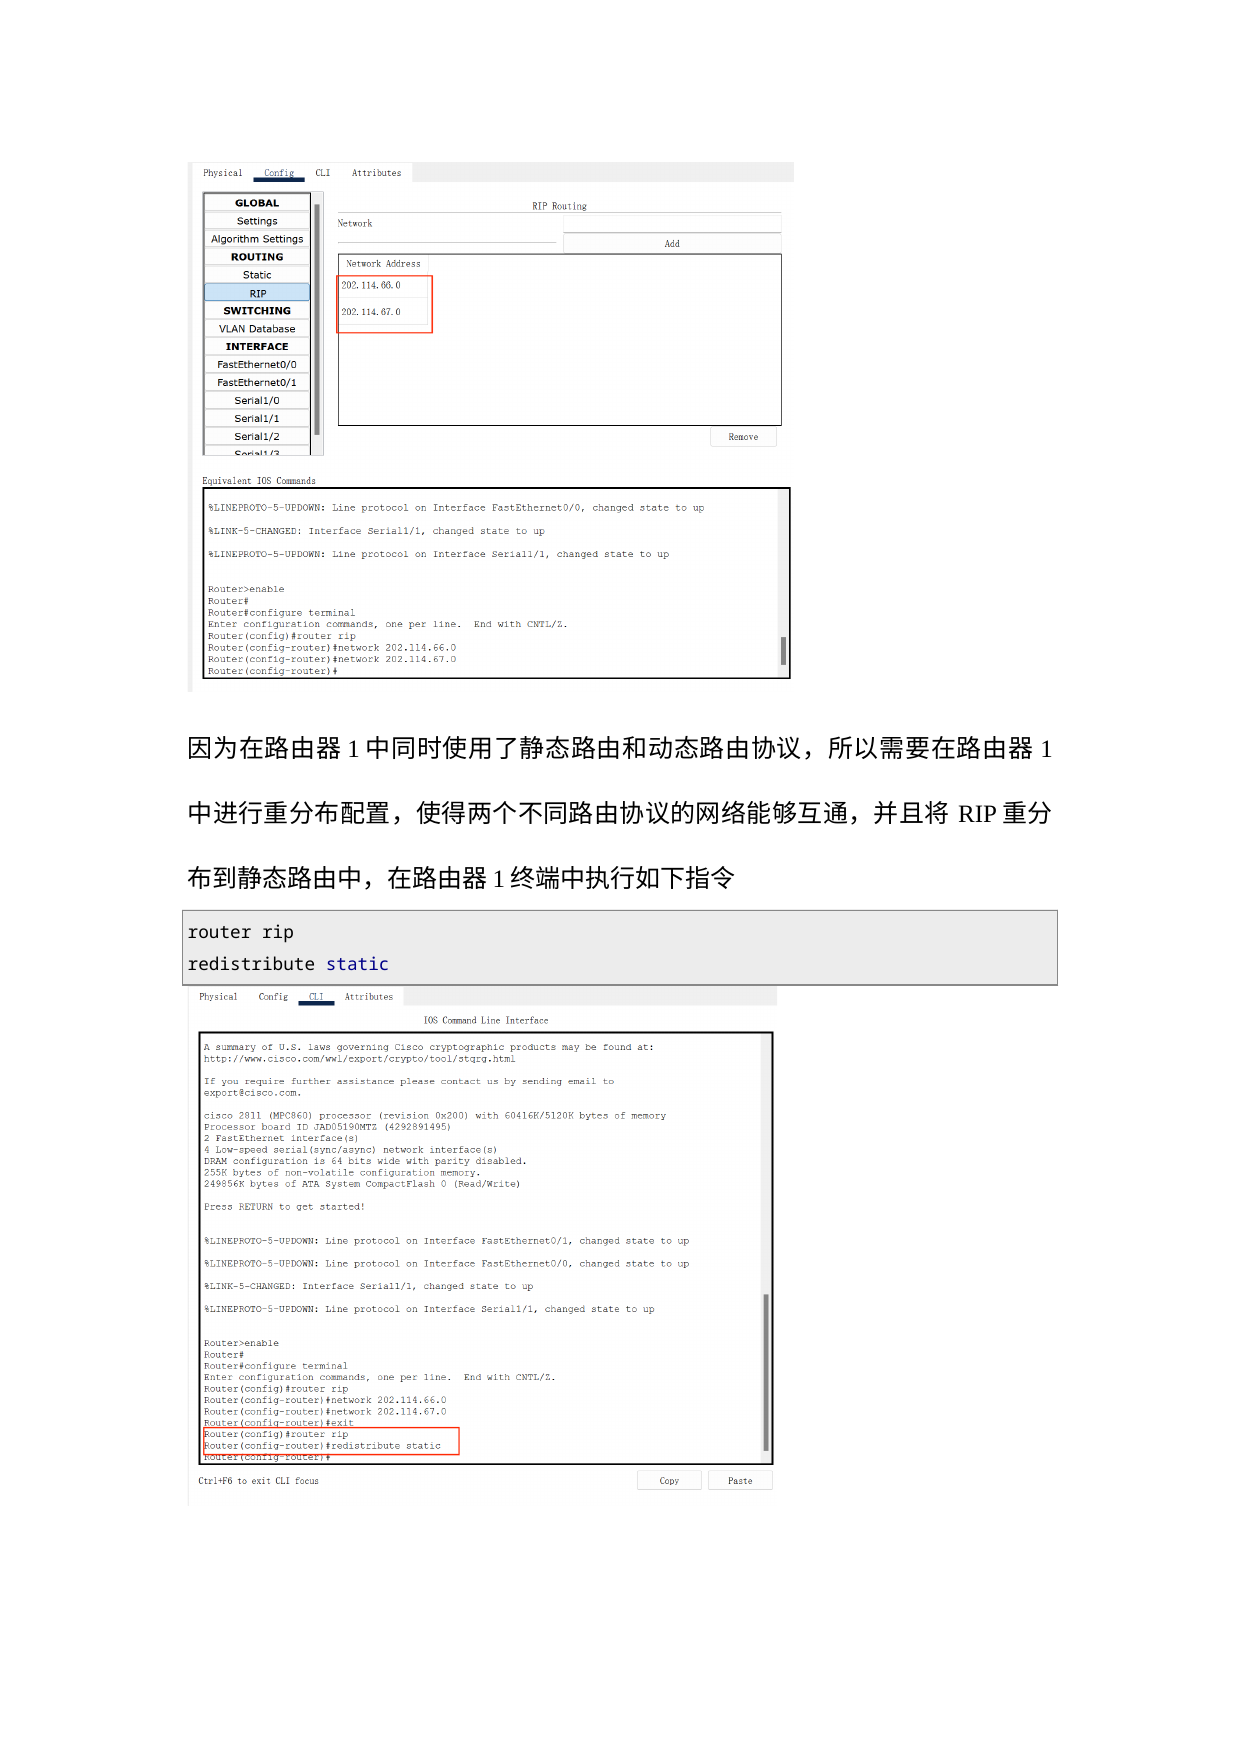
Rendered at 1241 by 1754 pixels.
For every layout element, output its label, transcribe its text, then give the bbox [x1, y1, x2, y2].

picture [187, 986, 778, 1506]
picture [187, 162, 794, 692]
text router rip [183, 911, 1057, 942]
text redistribute static [183, 942, 1057, 984]
text 因为在路由器1中同时使用了静态路由和动态路由协议，所以需要在路由器1中进行重分布配置，使得两个不同路由协议的网络能够互通，并且将RIP重分布到静态路由中，在路由器1终端中执行如下指令 [187, 714, 1053, 909]
